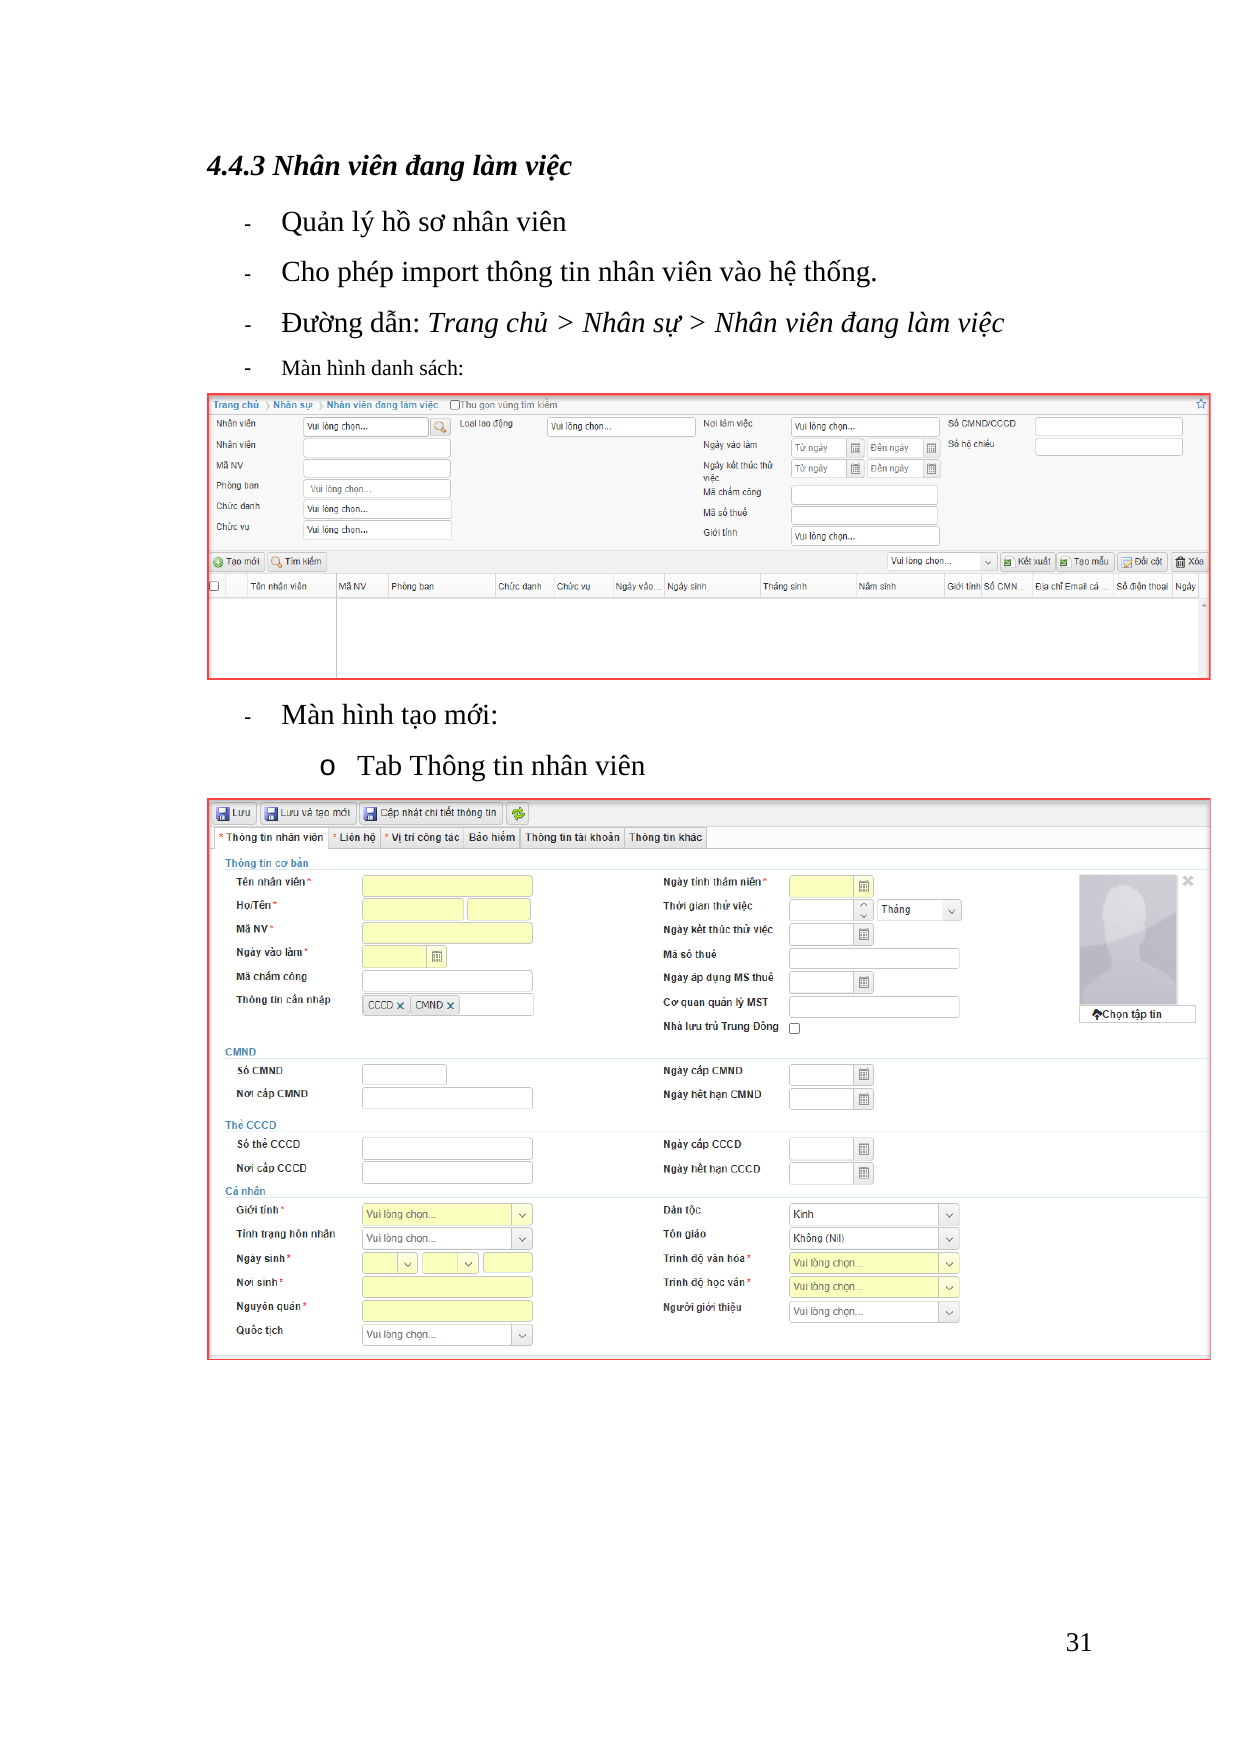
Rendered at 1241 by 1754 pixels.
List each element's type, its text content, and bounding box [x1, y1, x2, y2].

picture [206, 798, 1211, 1360]
list Tab Thông tin nhân viên [319, 748, 1092, 781]
picture [206, 393, 1211, 680]
subtitle 4.4.3 Nhân viên đang làm việc [207, 148, 1092, 181]
list Màn hình danh sách: [244, 355, 1092, 381]
list Màn hình tạo mới: [244, 697, 1092, 731]
list Quản lý hồ sơ nhân viên [244, 204, 1092, 238]
list Cho phép import thông tin nhân viên vào hệ thống. [244, 254, 1092, 288]
list Đường dẫn: Trang chủ > Nhân sự > Nhân viên đang làm việc [244, 305, 1092, 338]
